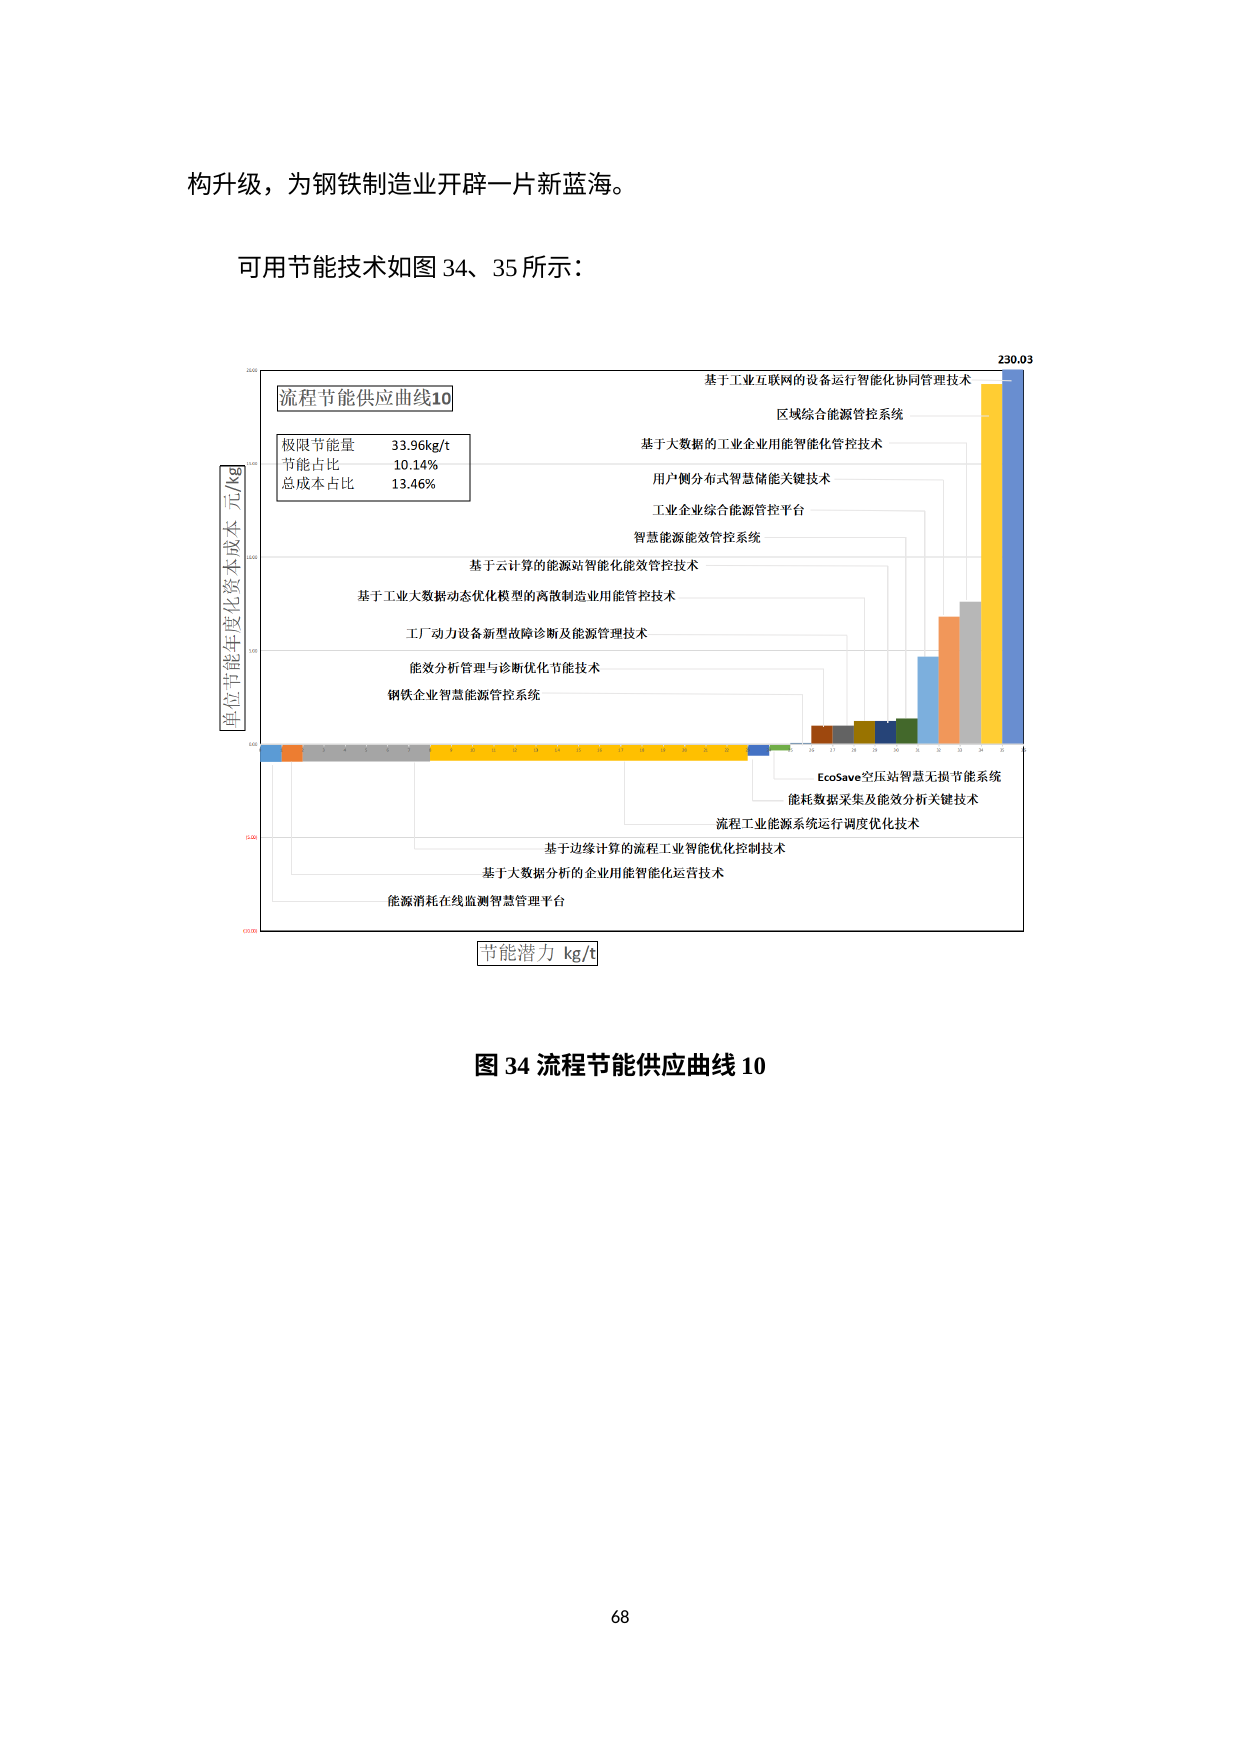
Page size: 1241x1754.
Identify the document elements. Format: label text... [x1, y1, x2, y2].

picture [188, 316, 1053, 978]
text 可用节能技术如图34、35所示： [187, 233, 1053, 298]
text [187, 150, 1053, 215]
